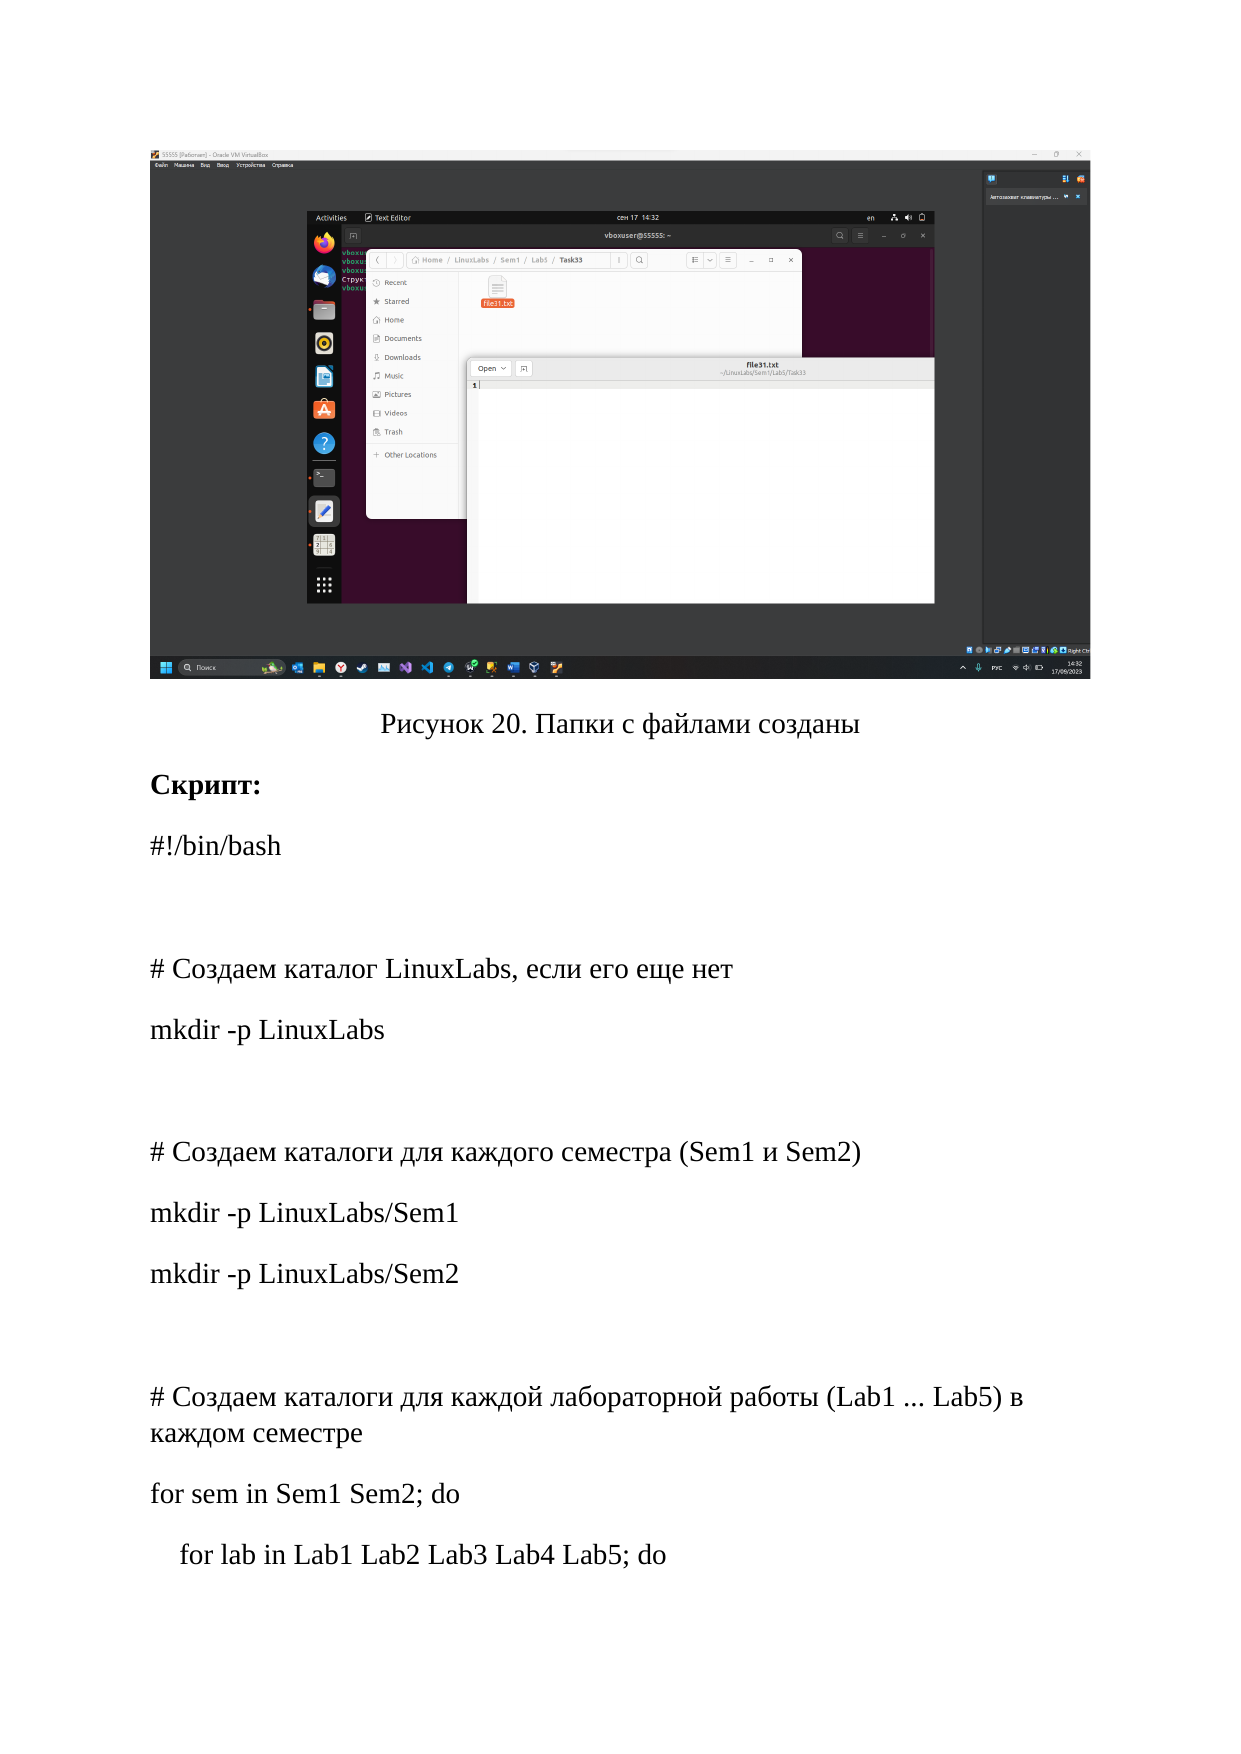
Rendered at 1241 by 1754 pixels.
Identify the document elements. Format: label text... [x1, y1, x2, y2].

text mkdir -p LinuxLabs/Sem1 [150, 1195, 1090, 1229]
text Скрипт: [150, 767, 1090, 801]
text #!/bin/bash [150, 828, 1090, 862]
text # Создаем каталоги для каждого семестра (Sem1 и Sem2) [150, 1134, 1090, 1168]
text # Создаем каталог LinuxLabs, если его еще нет [150, 951, 1090, 984]
text for lab in Lab1 Lab2 Lab3 Lab4 Lab5; do [150, 1537, 1090, 1571]
picture [150, 150, 1091, 679]
text for sem in Sem1 Sem2; do [150, 1476, 1090, 1509]
text Рисунок 20. Папки с файлами созданы [150, 706, 1090, 740]
text # Создаем каталоги для каждой лабораторной работы (Lab1 ... Lab5) в каждом семестре [150, 1379, 1090, 1448]
text mkdir -p LinuxLabs/Sem2 [150, 1256, 1090, 1290]
text mkdir -p LinuxLabs [150, 1012, 1090, 1045]
